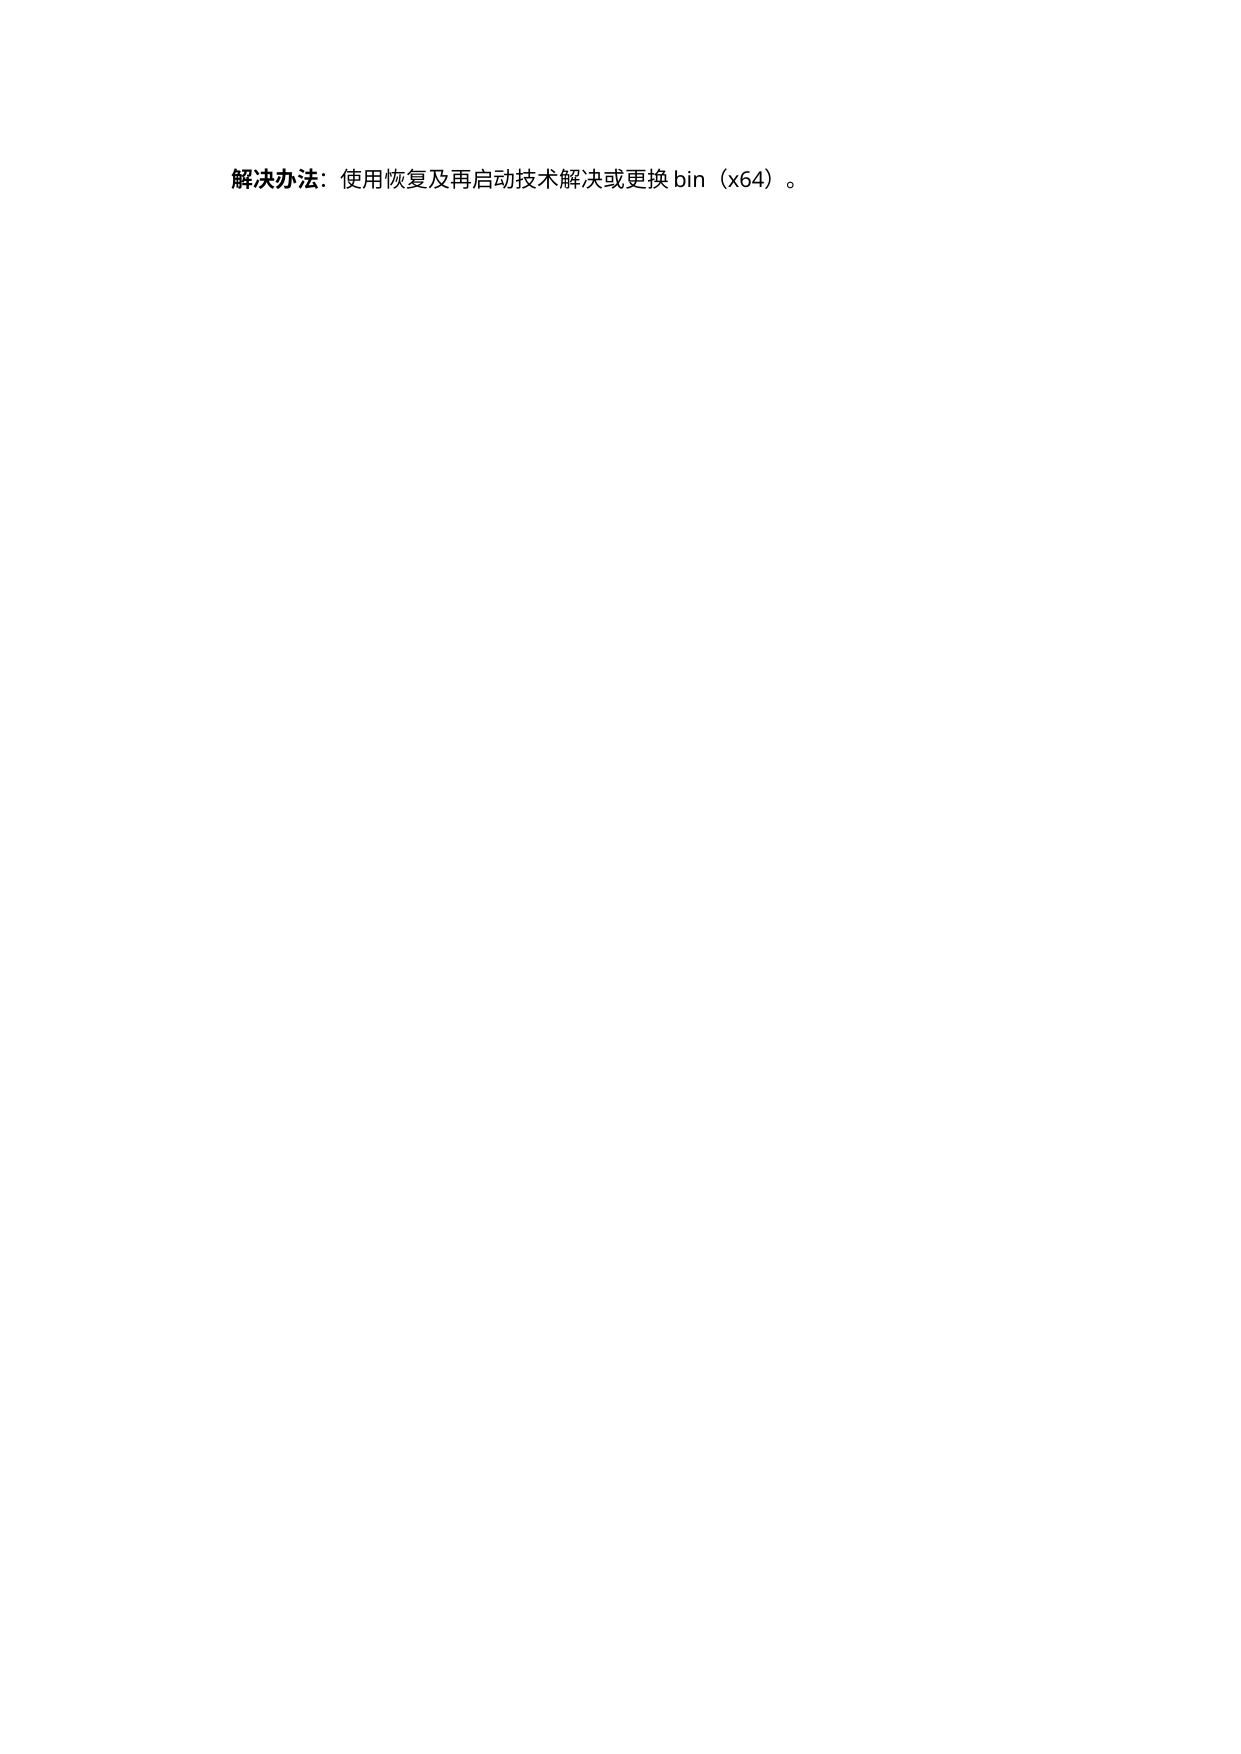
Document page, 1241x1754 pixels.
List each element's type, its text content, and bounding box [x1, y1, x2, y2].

text 解决办法：使用恢复及再启动技术解决或更换bin（x64）。 [187, 162, 1053, 194]
